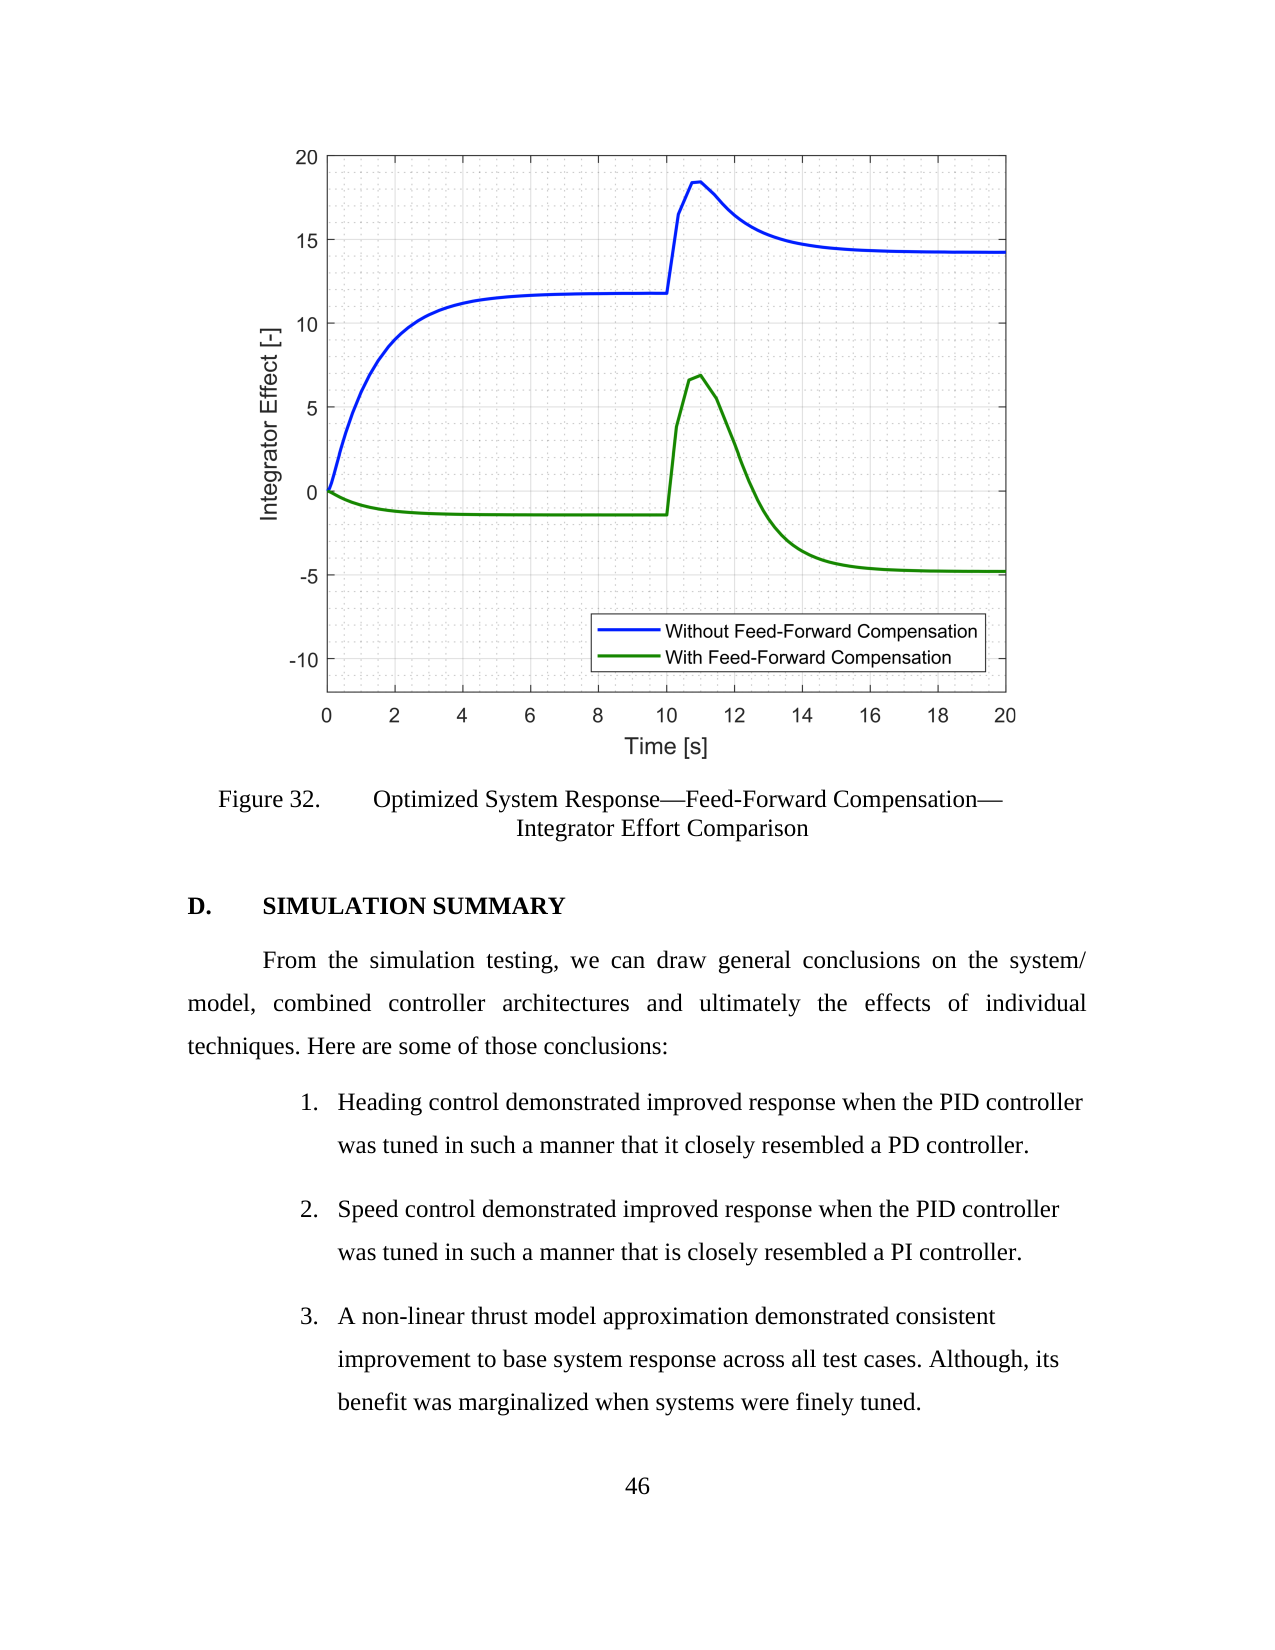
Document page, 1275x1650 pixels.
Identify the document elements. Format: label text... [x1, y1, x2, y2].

list A non-linear thrust model approximation demonstrated consistent improvement to base system response across all test cases. Although, its benefit was marginalized when systems were finely tuned. [300, 1301, 1087, 1416]
list Heading control demonstrated improved response when the PID controller was tuned in such a manner that it closely resembled a PD controller. [300, 1087, 1087, 1159]
text From the simulation testing, we can draw general conclusions on the system/​model, combined controller architectures and ultimately the effects of individual techniques. Here are some of those conclusions: [187, 945, 1087, 1060]
subtitle simulation SUMMARY [187, 891, 1087, 920]
title Optimized System Response—Feed-Forward Compensation—Integrator Effort Comparison [237, 784, 1038, 841]
picture [259, 150, 1016, 759]
list Speed control demonstrated improved response when the PID controller was tuned in such a manner that is closely resembled a PI controller. [300, 1194, 1087, 1266]
